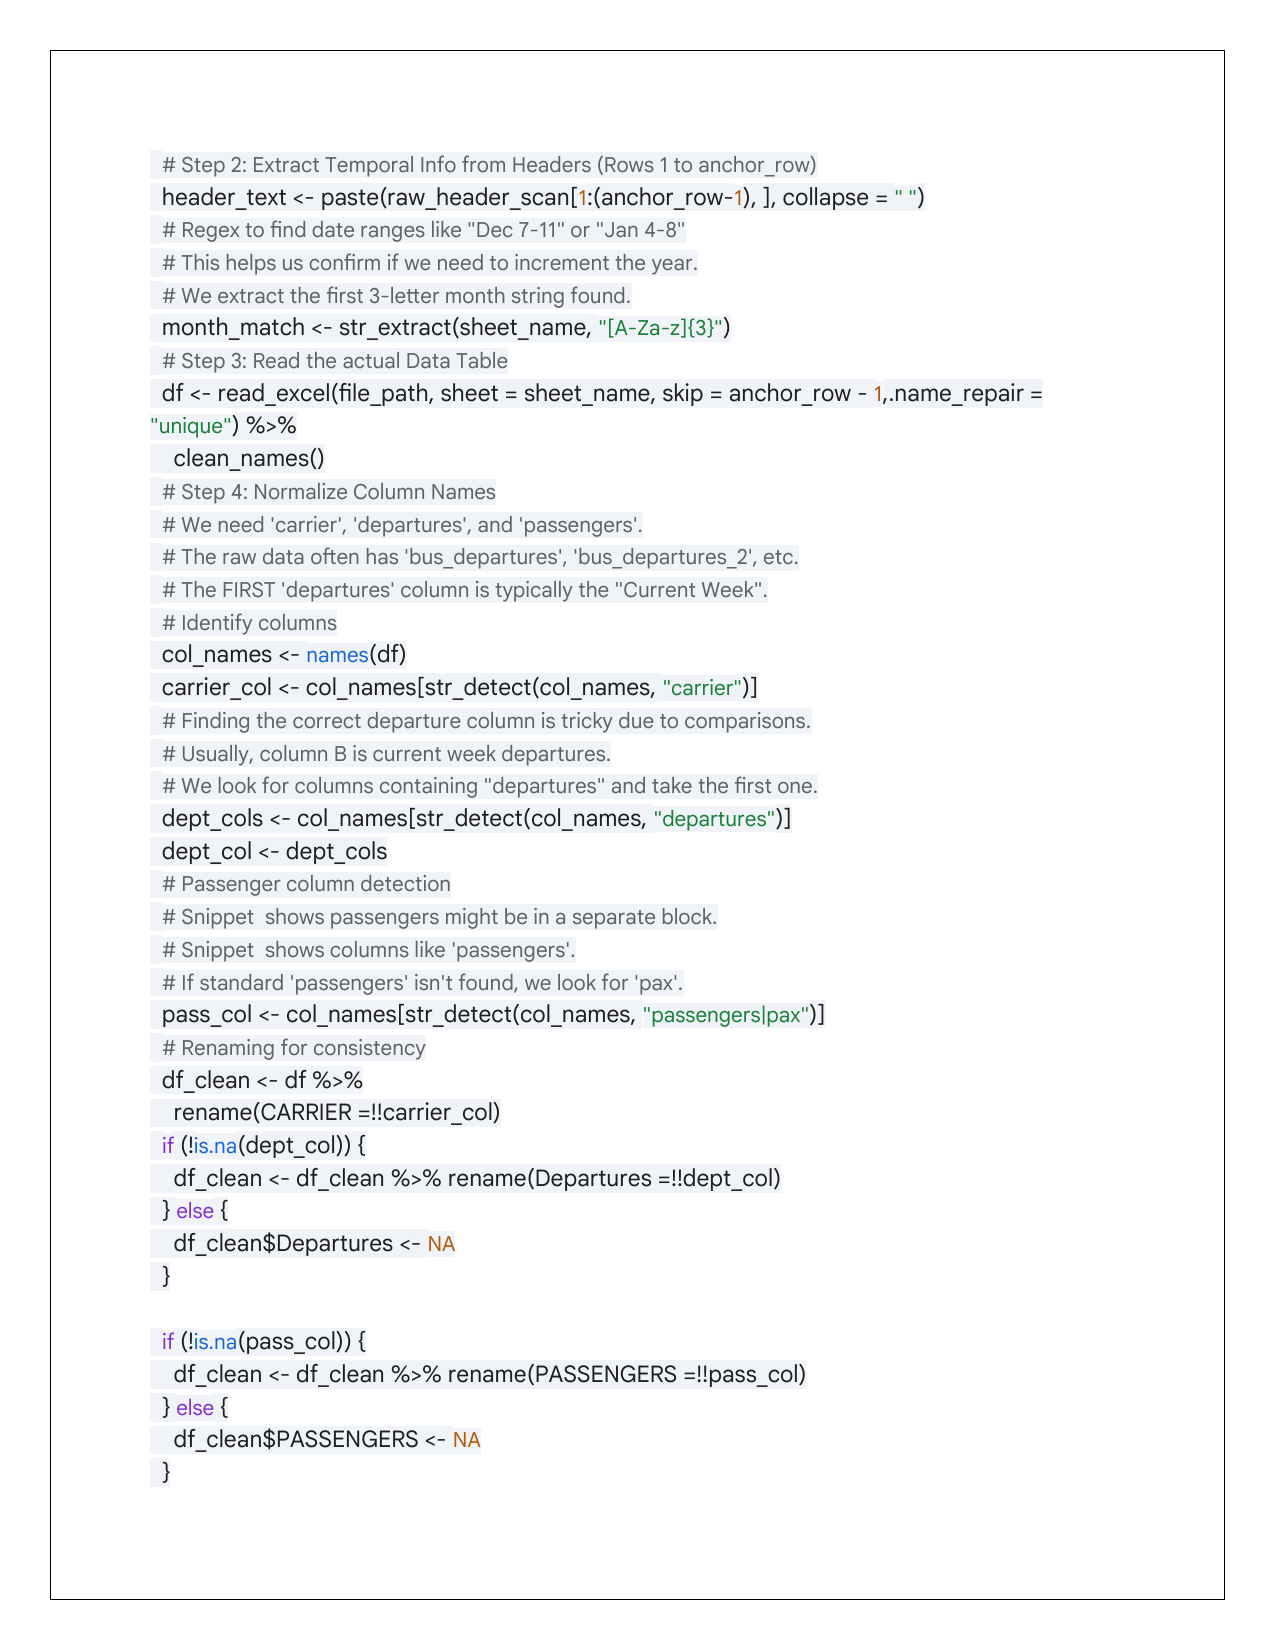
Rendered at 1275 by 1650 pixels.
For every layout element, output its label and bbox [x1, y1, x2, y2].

text [150, 150, 1125, 1487]
